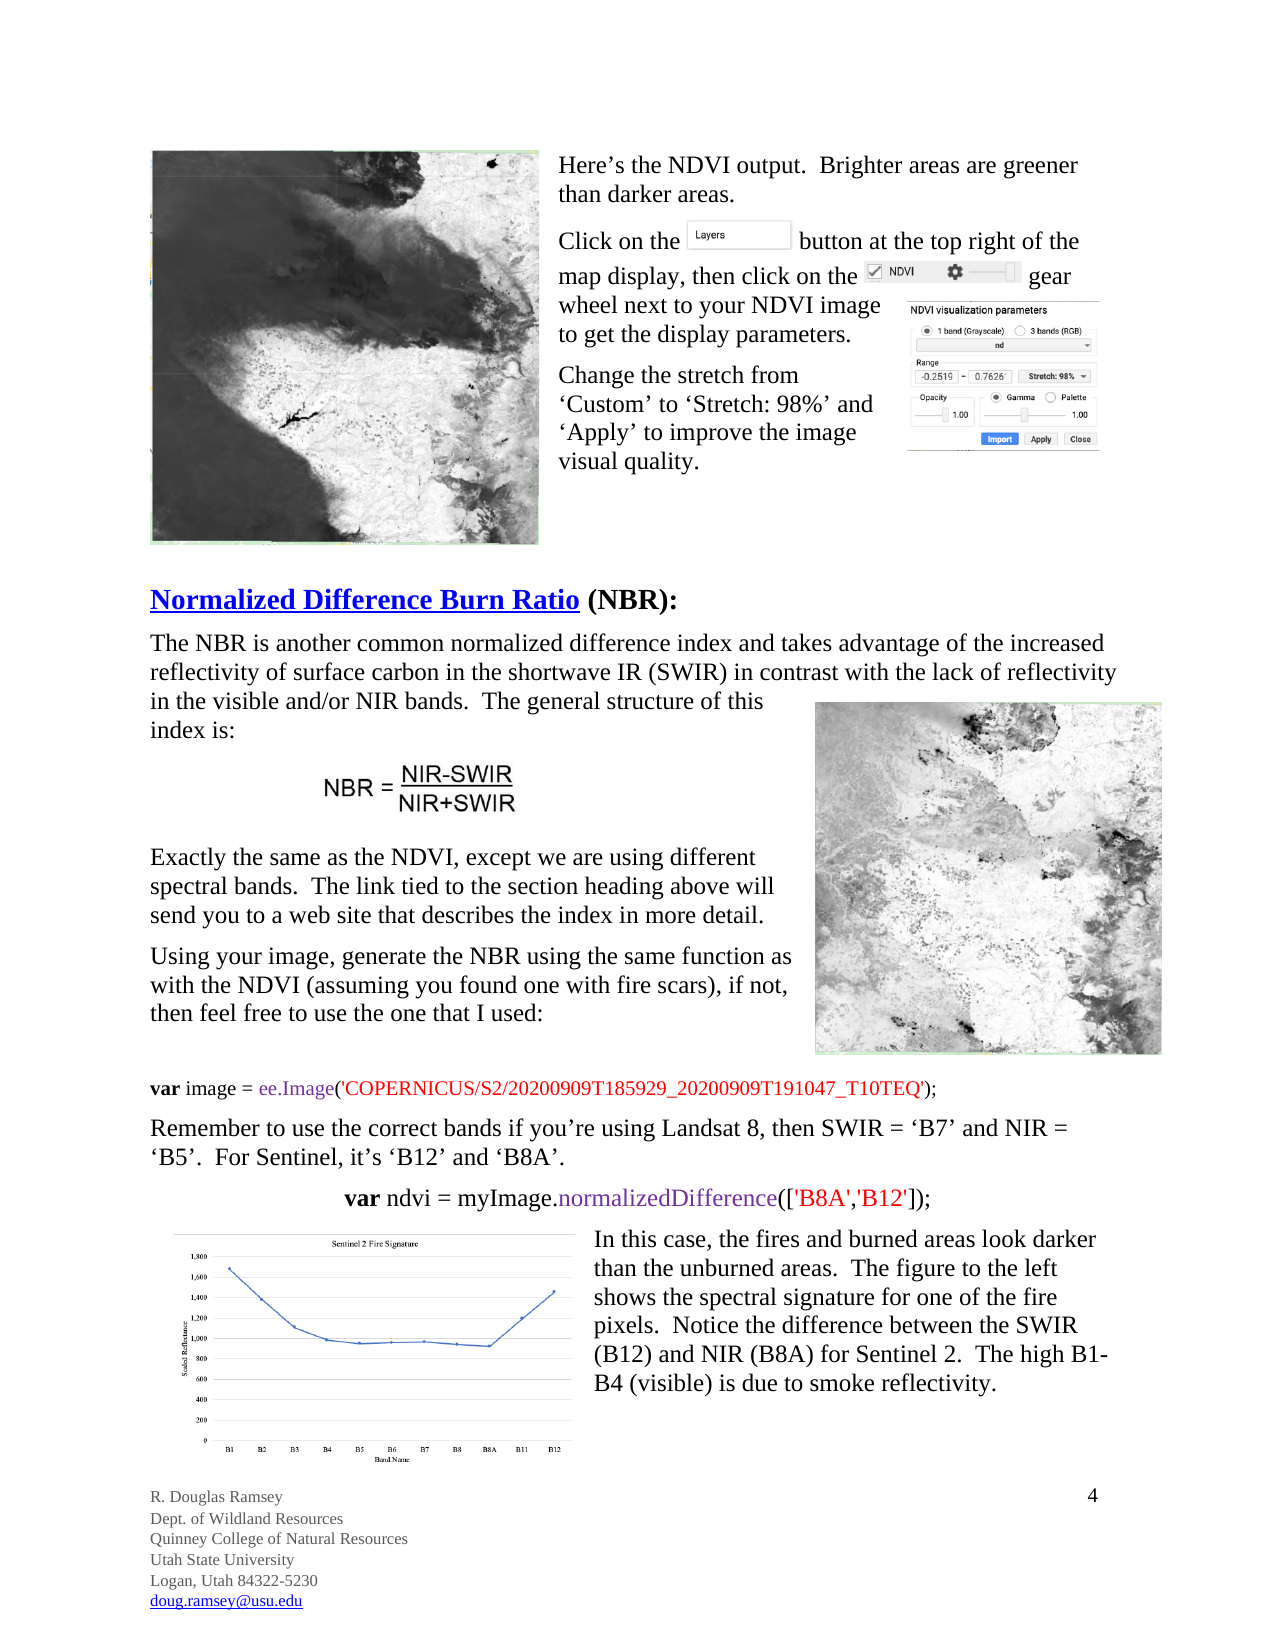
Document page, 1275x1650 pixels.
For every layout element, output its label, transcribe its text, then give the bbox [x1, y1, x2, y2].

picture [150, 150, 540, 545]
text var image = ee.Image('COPERNICUS/S2/20200909T185929_20200909T191047_T10TEQ'); [150, 1076, 1125, 1100]
text Change the stretch from ‘Custom’ to ‘Stretch: 98%’ and ‘Apply’ to improve the image visual quality. [540, 360, 1125, 475]
picture [317, 756, 521, 818]
text Exactly the same as the NDVI, except we are using different spectral bands. The link tied to the section heading above will send you to a web site that describes the index in more detail. [150, 768, 815, 928]
text The NBR is another common normalized difference index and takes advantage of the increased reflectivity of surface carbon in the shortwave IR (SWIR) in contrast with the lack of reflectivity in the visible and/or NIR bands. The general structure of this index is: [150, 628, 1125, 743]
picture [864, 261, 1022, 285]
text Here’s the NDVI output. Brighter areas are greener than darker areas. [540, 150, 1125, 207]
picture [172, 1234, 575, 1468]
picture [686, 220, 793, 250]
text In this case, the fires and burned areas look darker than the unburned areas. The figure to the left shows the spectral signature for one of the fire pixels. Notice the difference between the SWIR (B12) and NIR (B8A) for Sentinel 2. The high B1-B4 (visible) is due to smoke reflectivity. [150, 1224, 1125, 1397]
text var ndvi = myImage.normalizedDifference(['B8A','B12']); [150, 1183, 1125, 1212]
text Remember to use the correct bands if you’re using Landsat 8, then SWIR = ‘B7’ and NIR = ‘B5’. For Sentinel, it’s ‘B12’ and ‘B8A’. [150, 1113, 1125, 1170]
picture [815, 702, 1162, 1055]
subtitle Normalized Difference Burn Ratio (NBR): [150, 582, 1125, 616]
picture [905, 301, 1099, 449]
text Using your image, generate the NBR using the same function as with the NDVI (assuming you found one with fire scars), if not, then feel free to use the one that I used: [150, 941, 815, 1027]
text Click on the button at the top right of the map display, then click on the gear wheel next to your NDVI image to get the display parameters. [540, 220, 1125, 347]
